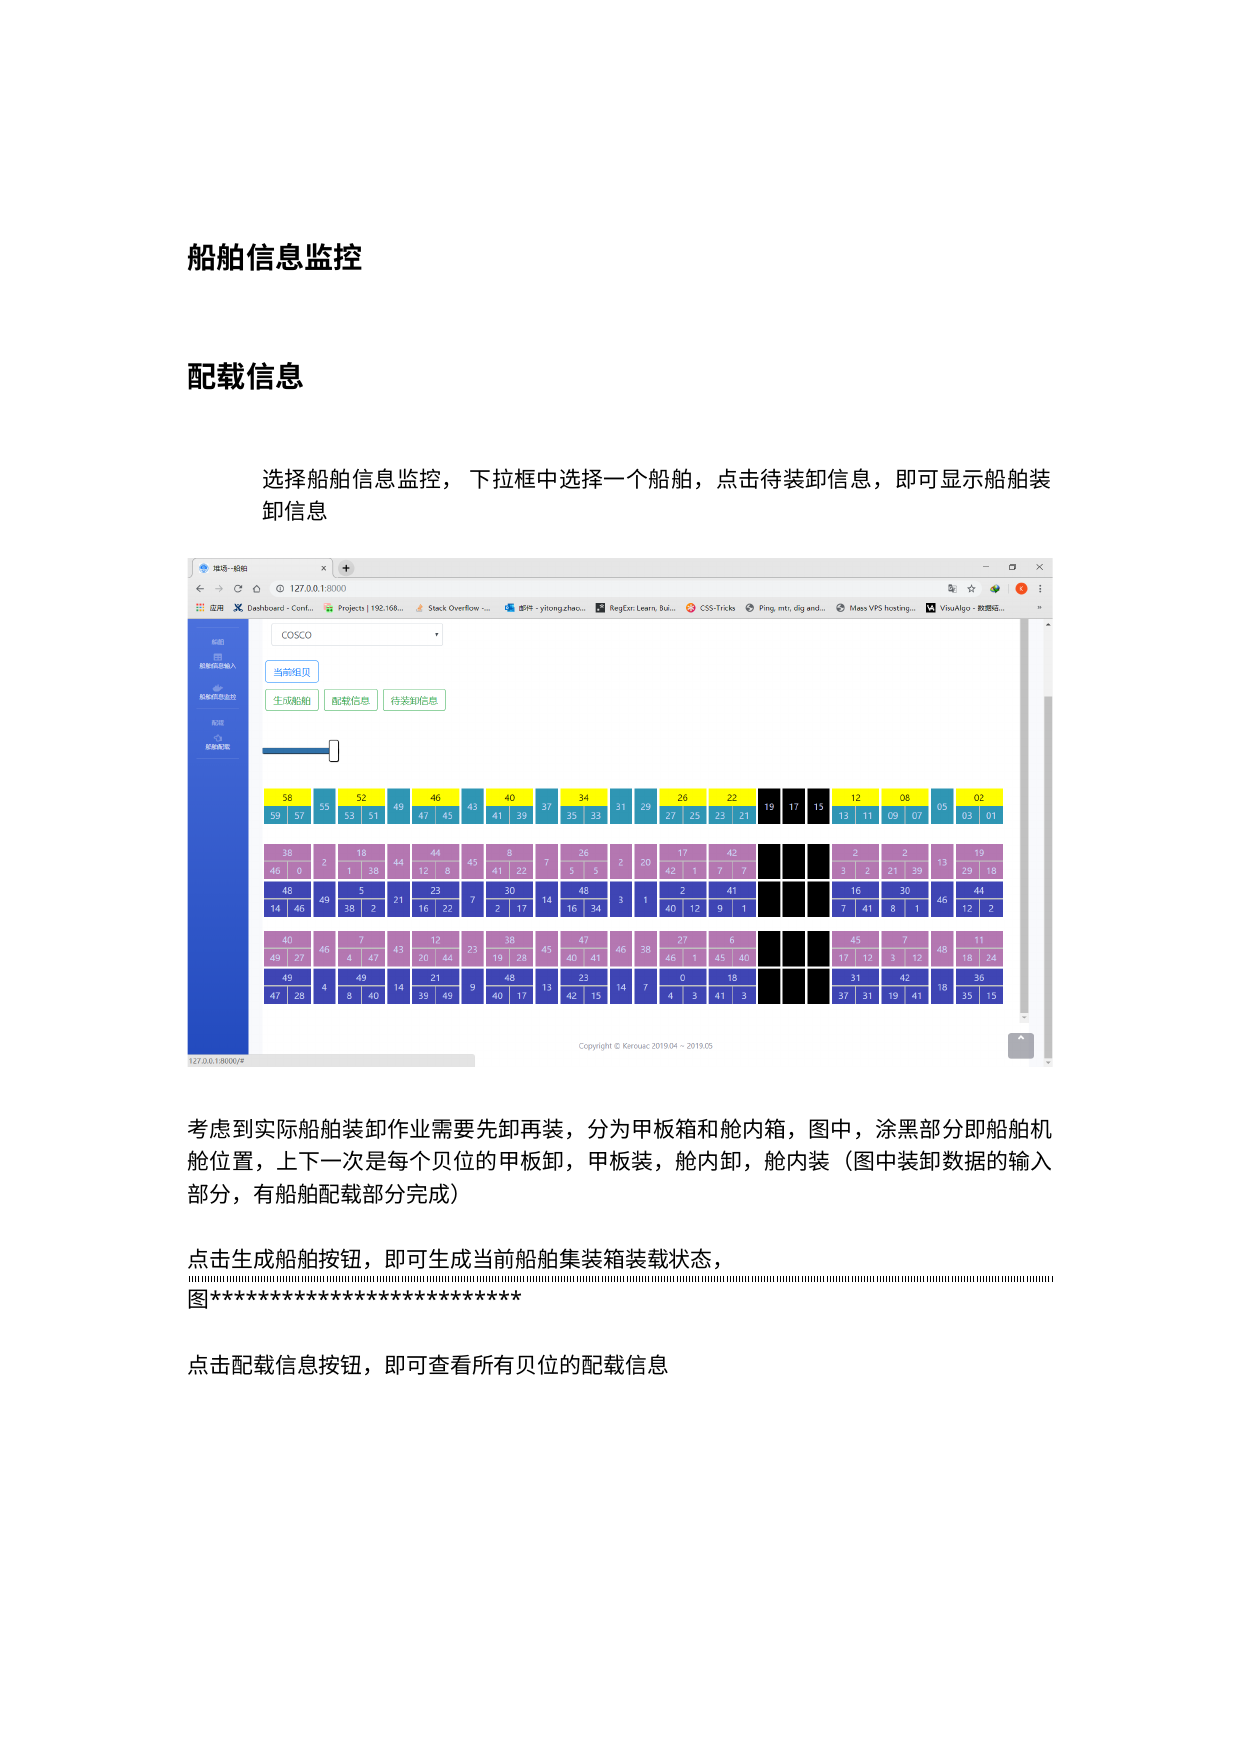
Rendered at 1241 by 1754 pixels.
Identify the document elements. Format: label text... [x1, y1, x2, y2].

subtitle 船舶信息监控 [187, 224, 1053, 289]
text 考虑到实际船舶装卸作业需要先卸再装，分为甲板箱和舱内箱，图中，涂黑部分即船舶机舱位置，上下一次是每个贝位的甲板卸，甲板装，舱内卸，舱内装（图中装卸数据的输入部分，有船舶配载部分完成） [187, 1111, 1053, 1209]
text 图************************** [187, 1282, 1053, 1315]
picture [187, 558, 1053, 1067]
text 点击配载信息按钮，即可查看所有贝位的配载信息 [187, 1347, 1053, 1380]
list 选择船舶信息监控， 下拉框中选择一个船舶，点击待装卸信息，即可显示船舶装卸信息 [262, 461, 1053, 526]
text 点击生成船舶按钮，即可生成当前船舶集装箱装载状态， [187, 1241, 1053, 1282]
subtitle 配载信息 [187, 342, 1053, 407]
